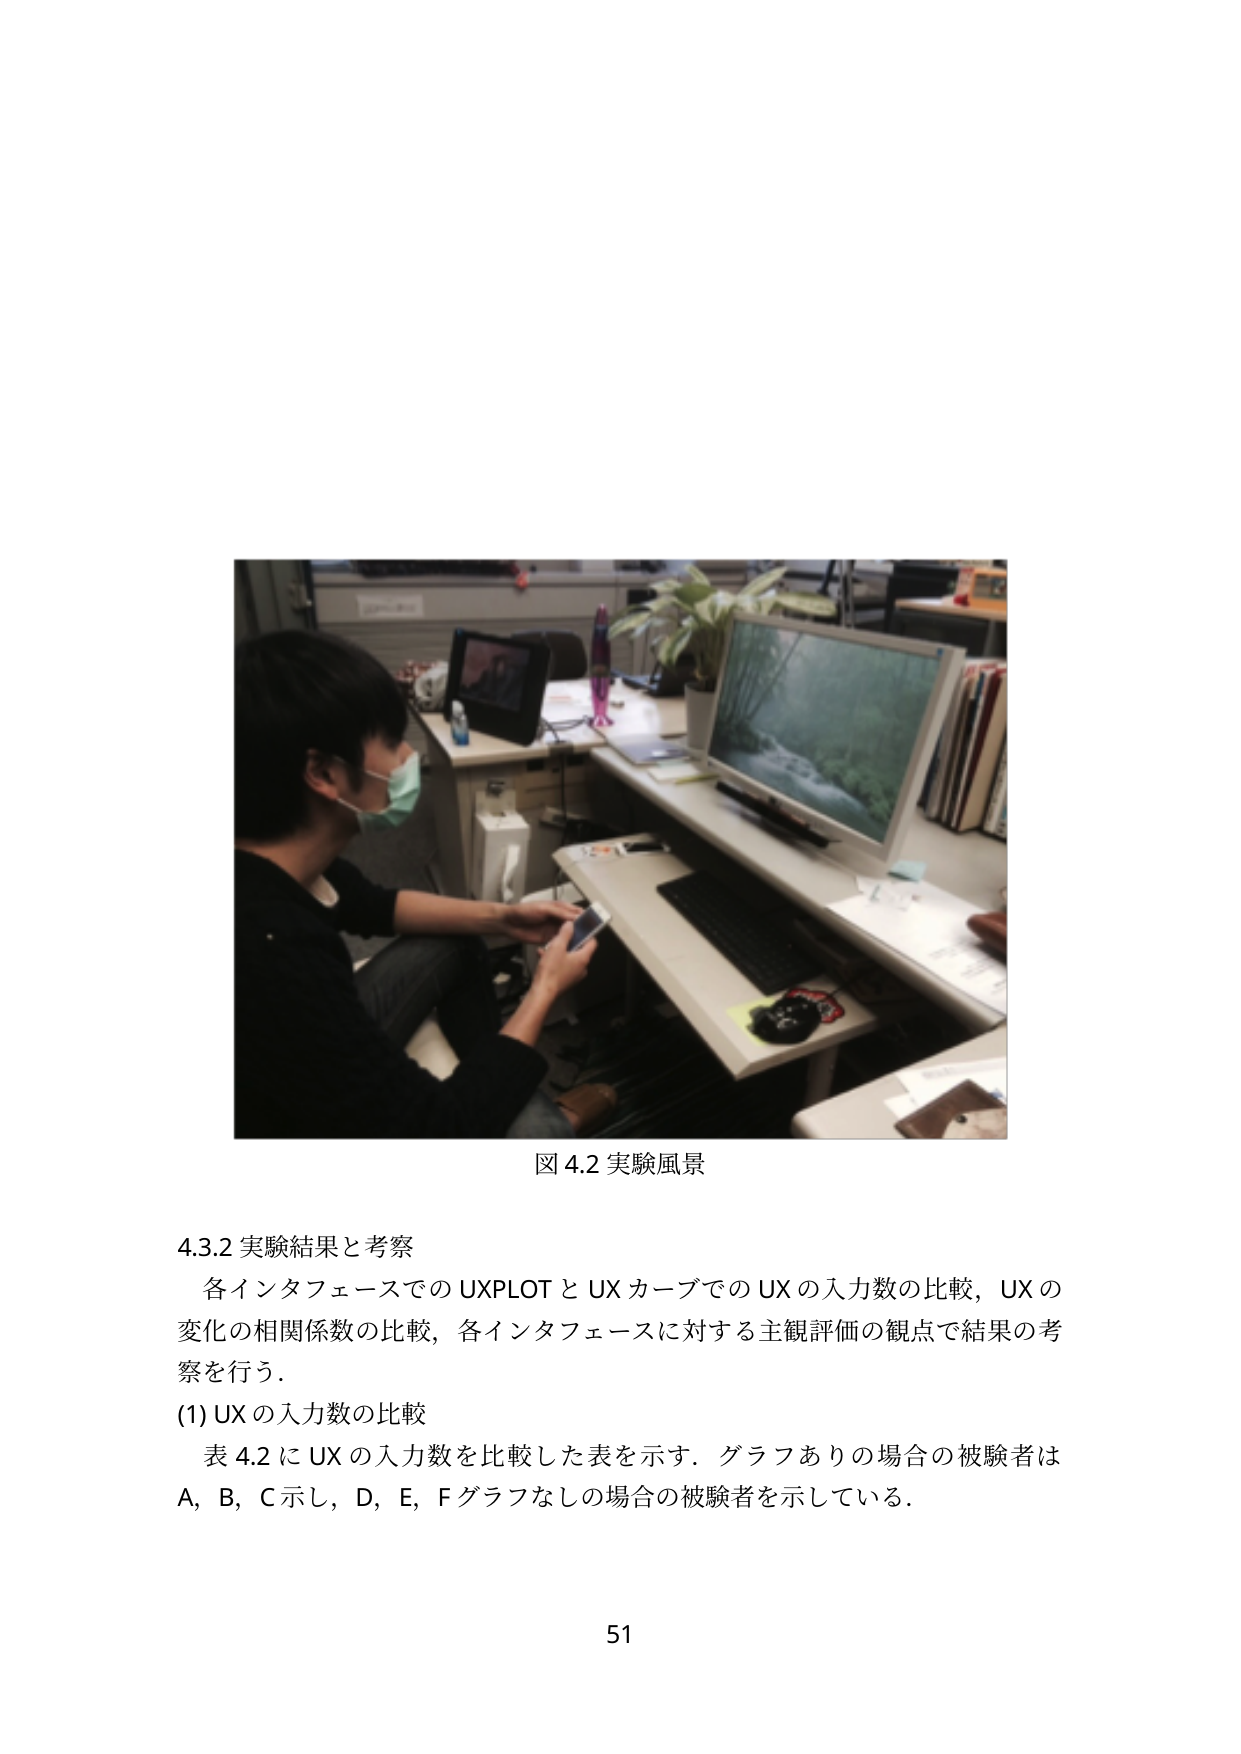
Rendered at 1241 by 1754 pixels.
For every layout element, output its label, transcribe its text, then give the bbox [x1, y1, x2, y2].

text 図4.2 実験風景 [177, 1142, 1063, 1183]
text 各インタフェースでのUXPLOTとUXカーブでのUXの入力数の比較，UXの変化の相関係数の比較，各インタフェースに対する主観評価の観点で結果の考察を行う． [177, 1267, 1063, 1392]
picture [233, 558, 1010, 1142]
text 4.3.2 実験結果と考察 [177, 1225, 1063, 1267]
text 表4.2にUXの入力数を比較した表を示す．グラフありの場合の被験者はA，B，C示し，D，E，Fグラフなしの場合の被験者を示している． [177, 1433, 1063, 1517]
text (1) UXの入力数の比較 [177, 1392, 1063, 1433]
